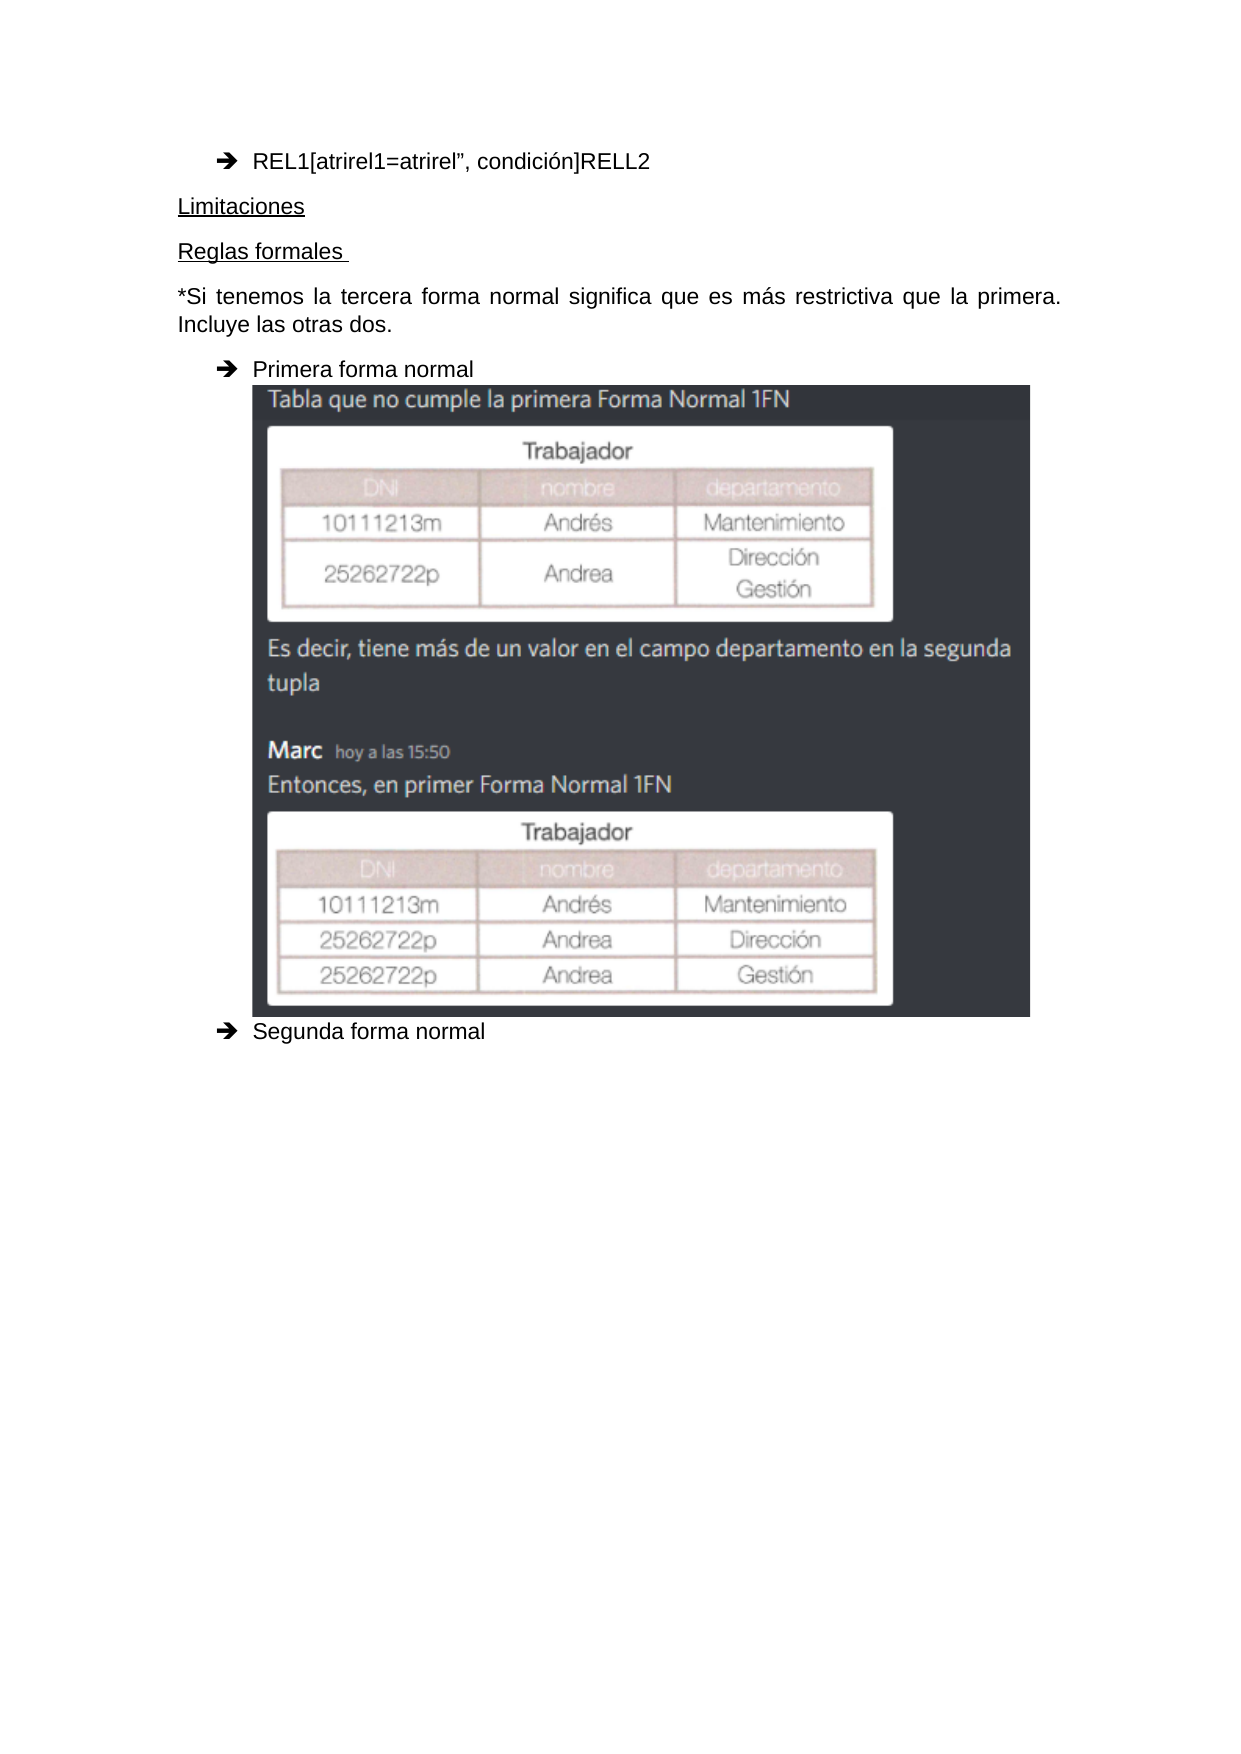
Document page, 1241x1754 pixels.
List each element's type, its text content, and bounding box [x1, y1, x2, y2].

text Limitaciones [177, 193, 1063, 219]
list REL1[atrirel1=atrirel”, condición]RELL2 [215, 148, 1063, 174]
text *Si tenemos la tercera forma normal significa que es más restrictiva que la primera. Incluye las otras dos. [177, 283, 1063, 338]
text Reglas formales [177, 238, 1063, 264]
picture [252, 385, 1031, 1017]
list Segunda forma normal [215, 1018, 1063, 1045]
list Primera forma normal [215, 356, 1063, 383]
